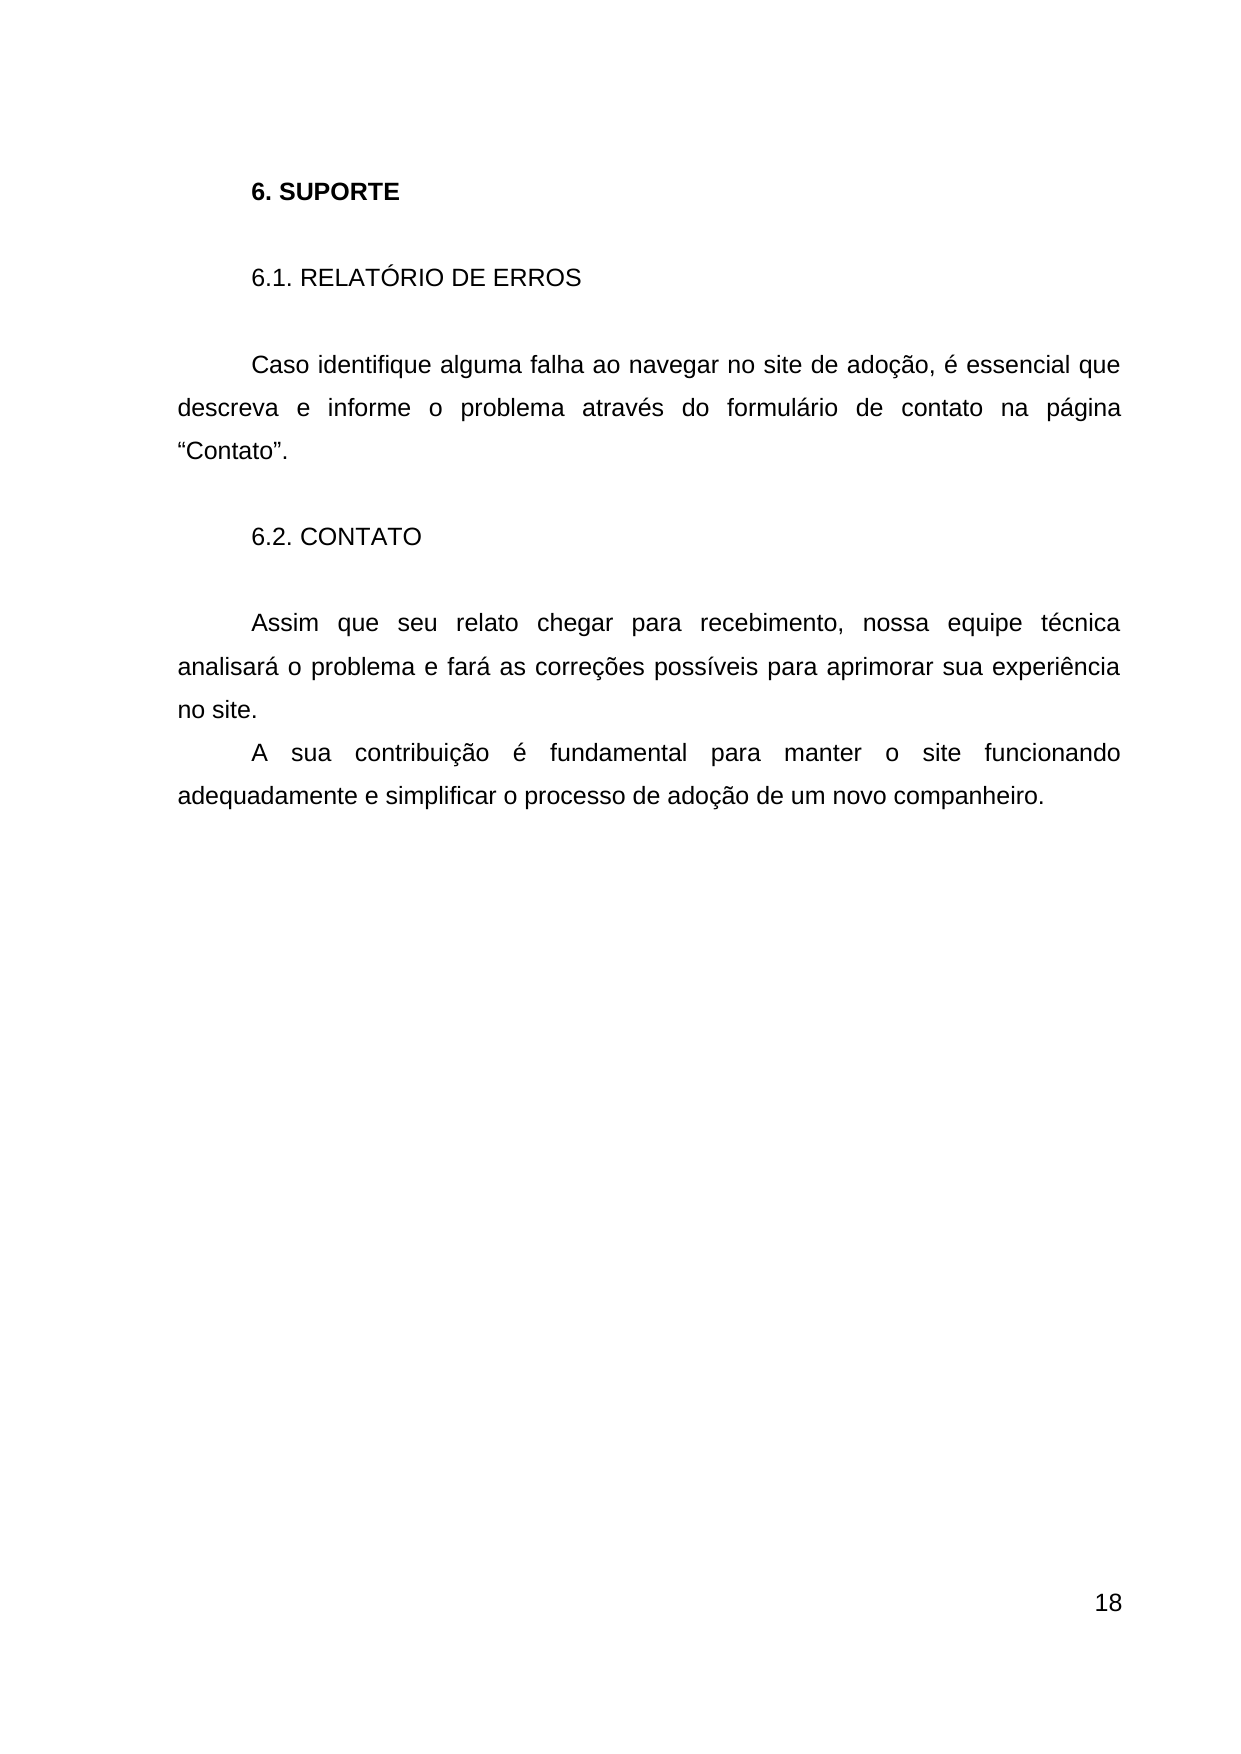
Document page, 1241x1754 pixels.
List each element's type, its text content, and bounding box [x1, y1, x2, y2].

subtitle CONTATO [177, 522, 1122, 551]
subtitle RELATÓRIO DE ERROS [177, 263, 1122, 292]
subtitle SUPORTE [177, 177, 1122, 206]
text Assim que seu relato chegar para recebimento, nossa equipe técnica analisará o problema e fará as correções possíveis para aprimorar sua experiência no site. [177, 608, 1122, 723]
text A sua contribuição é fundamental para manter o site funcionando adequadamente e simplificar o processo de adoção de um novo companheiro. [177, 738, 1122, 810]
text Caso identifique alguma falha ao navegar no site de adoção, é essencial que descreva e informe o problema através do formulário de contato na página “Contato”. [177, 350, 1122, 465]
